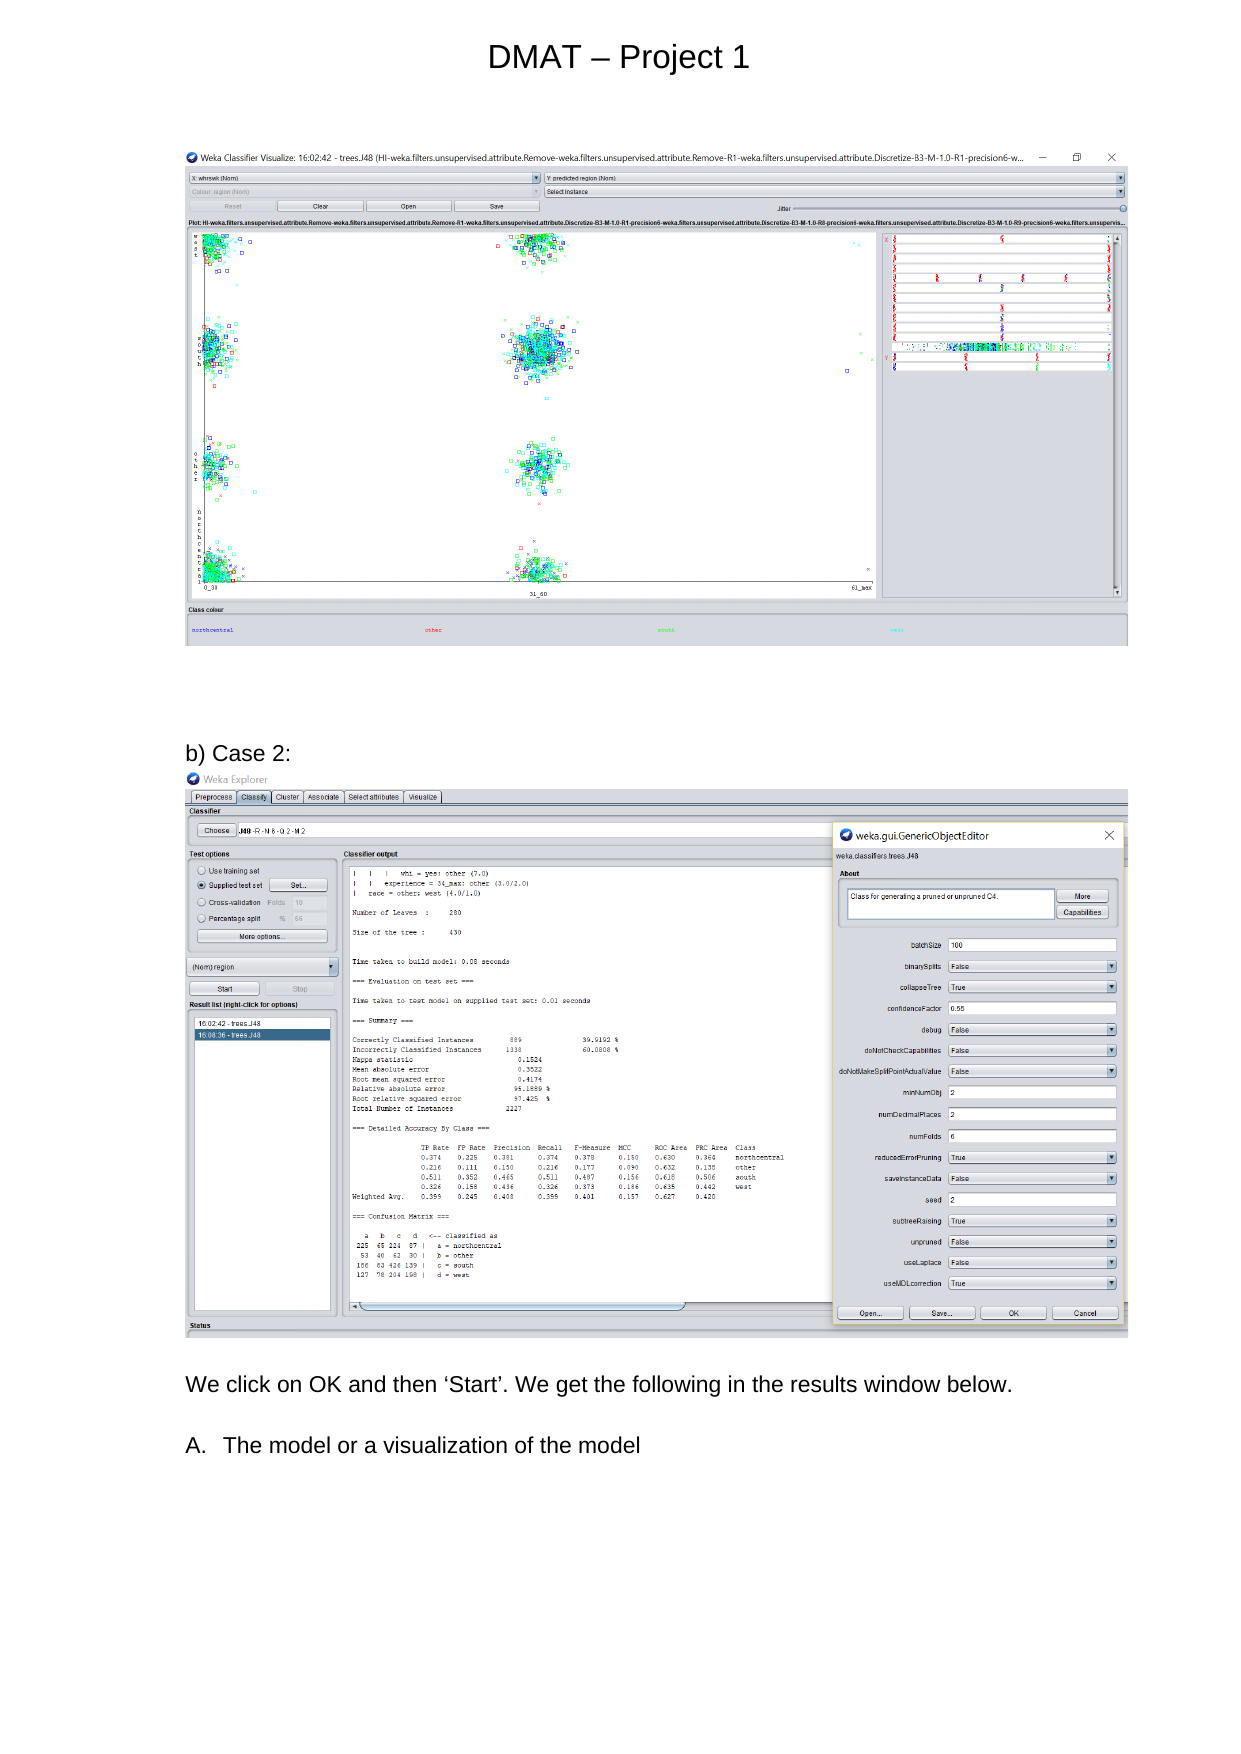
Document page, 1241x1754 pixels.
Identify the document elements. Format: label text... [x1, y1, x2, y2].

text b) Case 2: [185, 740, 1090, 767]
picture [185, 150, 1129, 646]
text We click on OK and then ‘Start’. We get the following in the results window below. [185, 1371, 1090, 1398]
text A. The model or a visualization of the model [185, 1432, 1090, 1458]
picture [185, 770, 1129, 1338]
